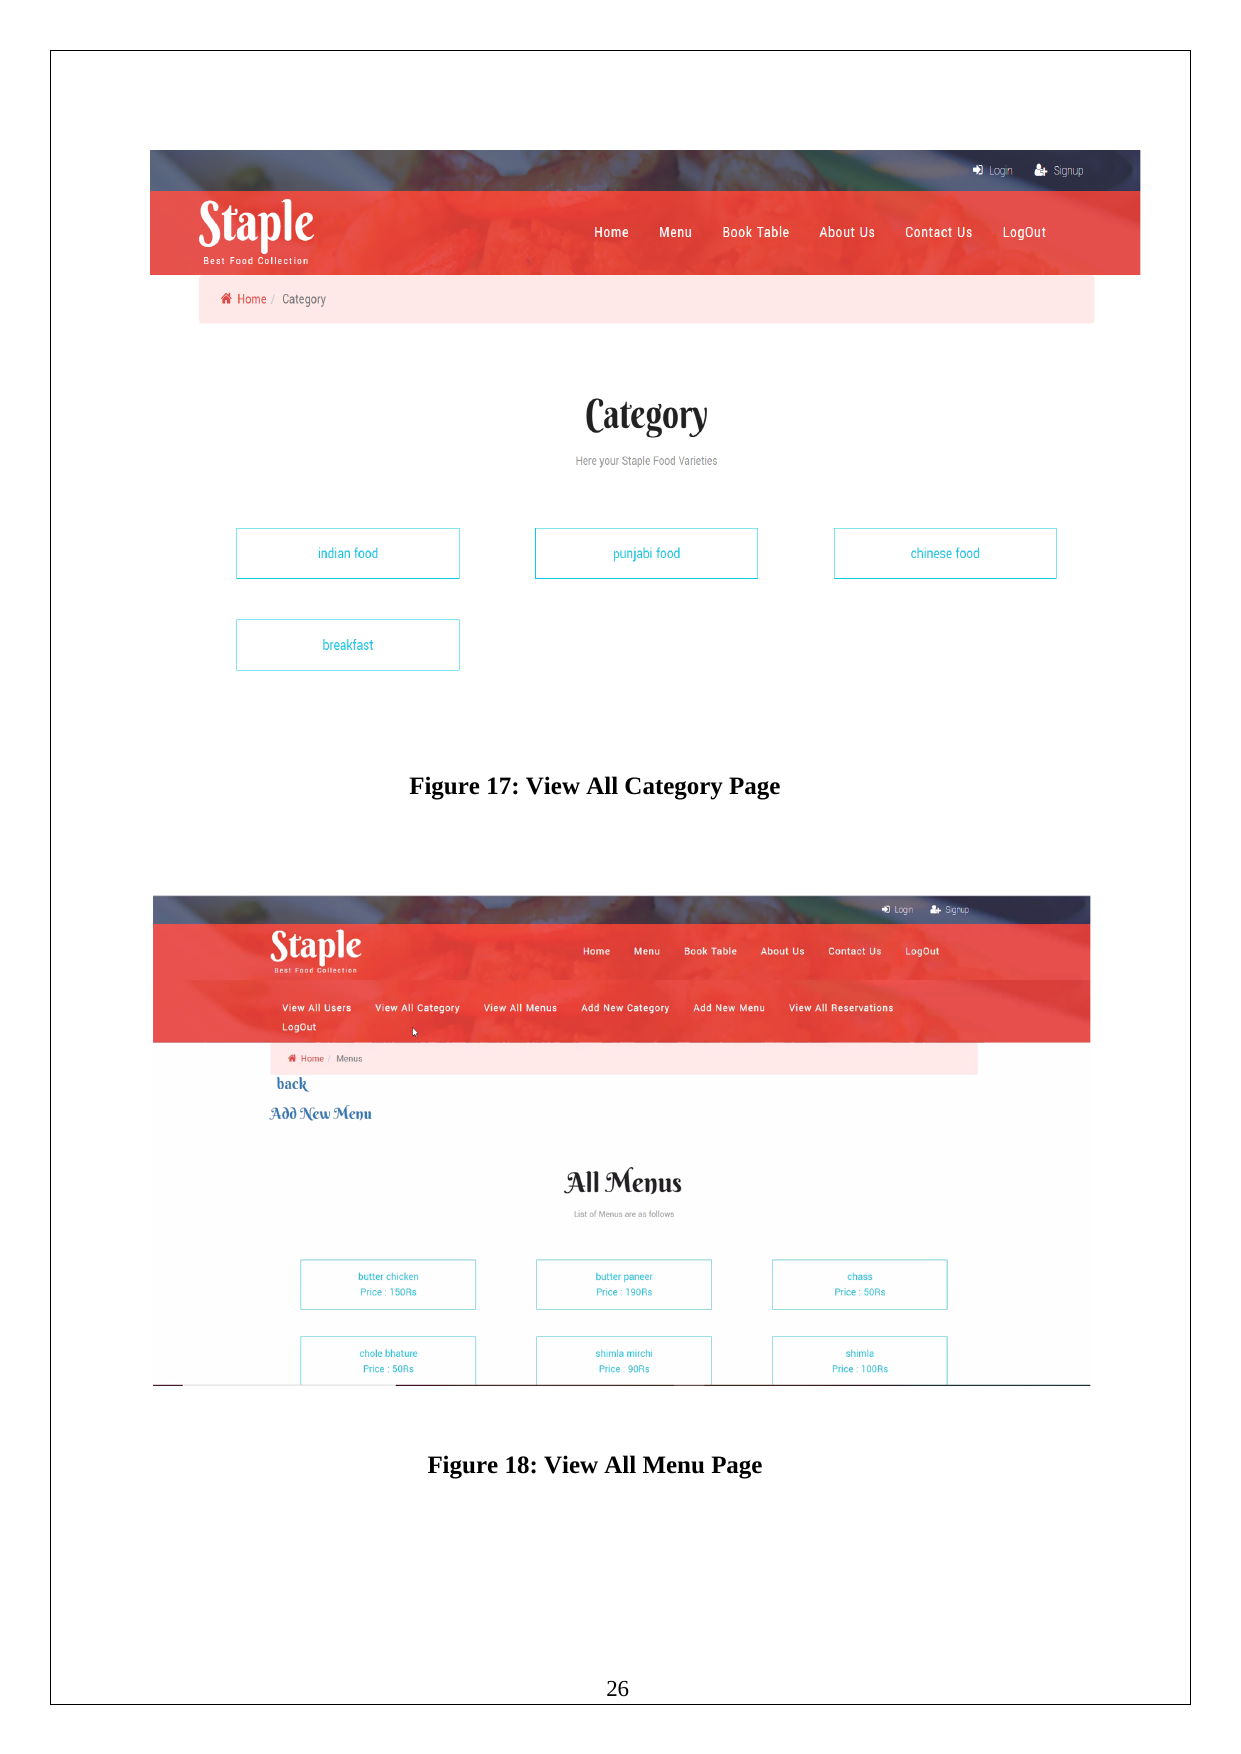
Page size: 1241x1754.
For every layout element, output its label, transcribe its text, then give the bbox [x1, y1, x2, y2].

text Figure 17: View All Category Page [150, 771, 1040, 799]
picture [150, 895, 1091, 1386]
text Figure 18: View All Menu Page [150, 1450, 1040, 1479]
picture [150, 150, 1141, 707]
